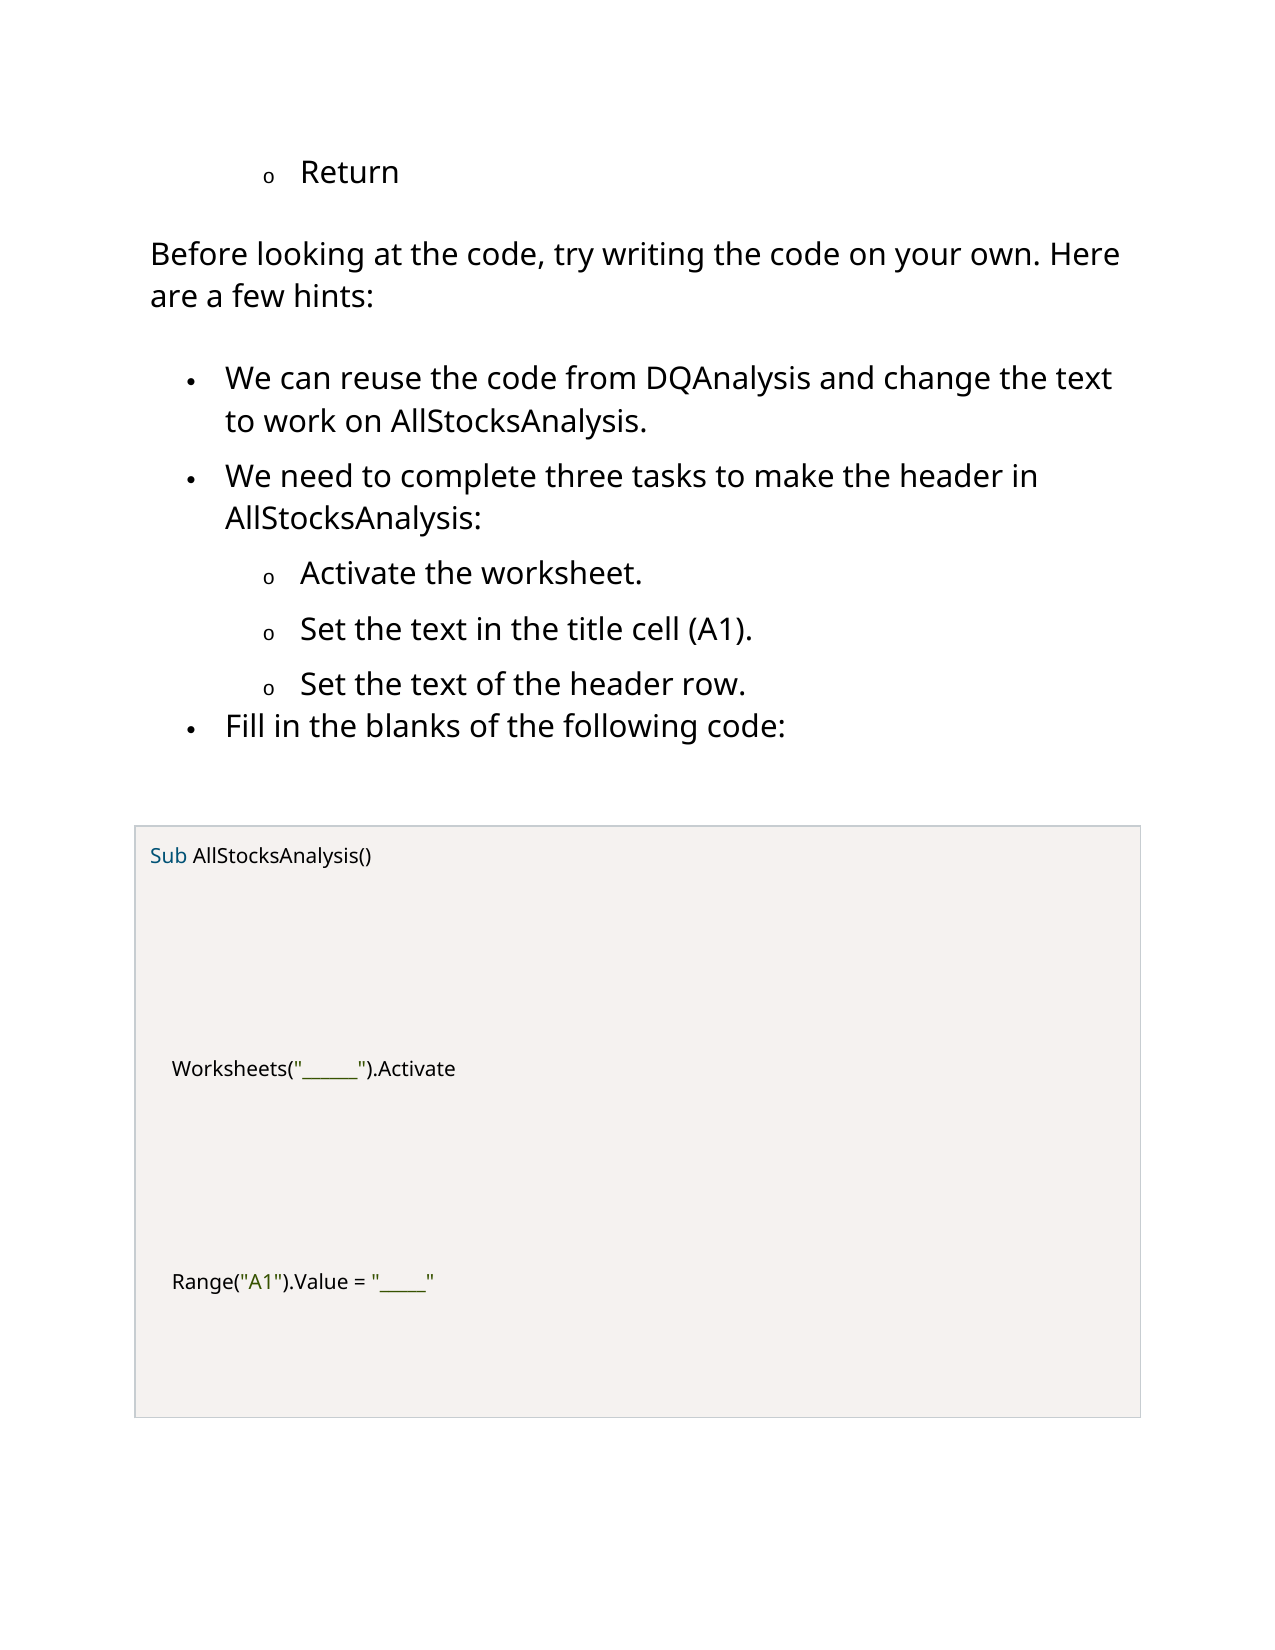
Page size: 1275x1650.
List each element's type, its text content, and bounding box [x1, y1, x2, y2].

text Before looking at the code, try writing the code on your own. Here are a few hints: [150, 232, 1125, 317]
text Worksheets("______").Activate [136, 1038, 1140, 1083]
list Return [262, 150, 1125, 193]
list We need to complete three tasks to make the header in AllStocksAnalysis: [187, 454, 1125, 539]
text Sub AllStocksAnalysis() [136, 827, 1140, 869]
list Activate the worksheet. [262, 551, 1125, 594]
list We can reuse the code from DQAnalysis and change the text to work on AllStocksAnalysis. [187, 356, 1125, 441]
list Set the text of the header row. [262, 662, 1125, 704]
list Set the text in the title cell (A1). [262, 606, 1125, 649]
list Fill in the blanks of the following code: [187, 704, 1125, 747]
text Range("A1").Value = "_____" [136, 1251, 1140, 1296]
